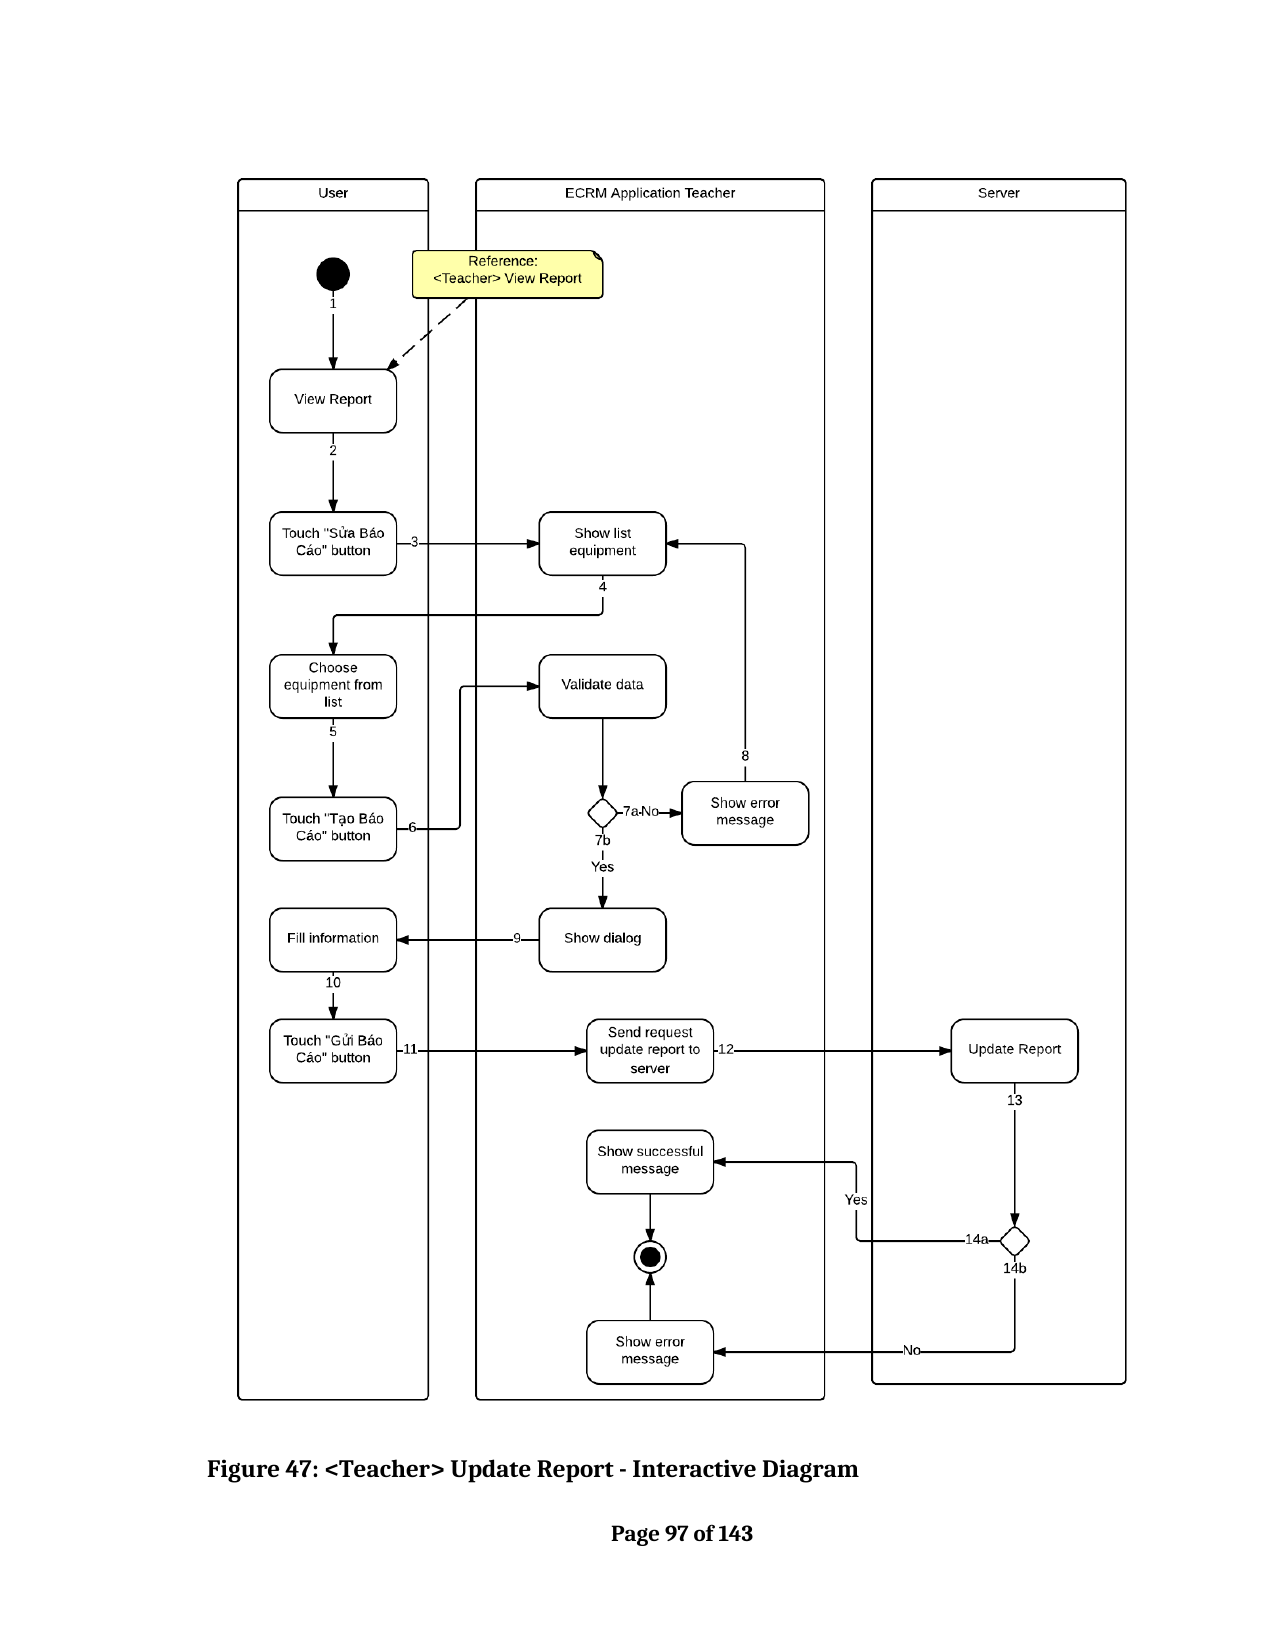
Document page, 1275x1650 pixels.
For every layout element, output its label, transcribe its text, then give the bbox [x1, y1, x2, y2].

picture [206, 147, 1157, 1431]
